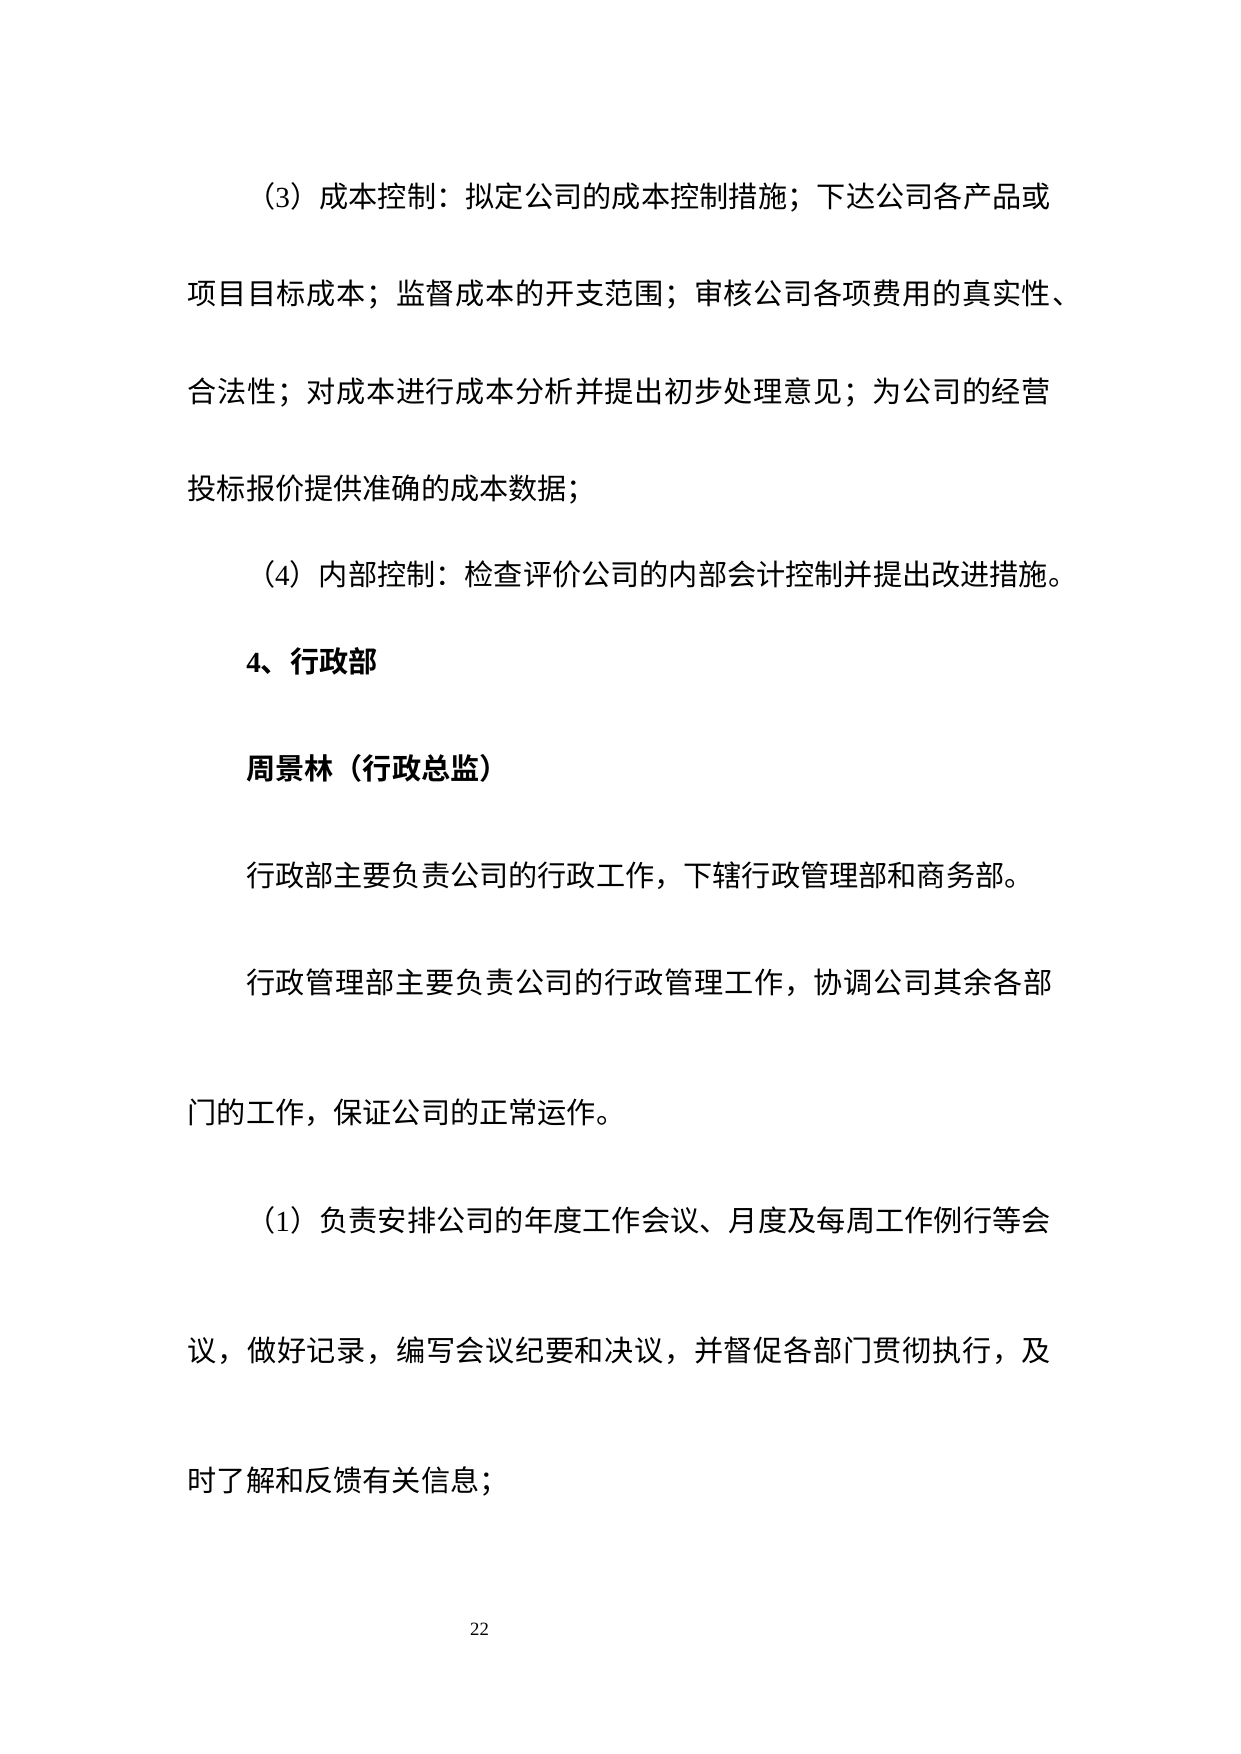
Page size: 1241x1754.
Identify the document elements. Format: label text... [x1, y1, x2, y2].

text 行政部主要负责公司的行政工作，下辖行政管理部和商务部。 [187, 841, 1053, 906]
text （4）内部控制：检查评价公司的内部会计控制并提出改进措施。 [187, 541, 1053, 606]
text （3）成本控制：拟定公司的成本控制措施；下达公司各产品或项目目标成本；监督成本的开支范围；审核公司各项费用的真实性、合法性；对成本进行成本分析并提出初步处理意见；为公司的经营投标报价提供准确的成本数据； [187, 162, 1053, 519]
text 周景林（行政总监） [187, 734, 1053, 799]
text 4、行政部 [187, 627, 1053, 692]
text 行政管理部主要负责公司的行政管理工作，协调公司其余各部门的工作，保证公司的正常运作。 [187, 949, 1053, 1144]
text （1）负责安排公司的年度工作会议、月度及每周工作例行等会议，做好记录，编写会议纪要和决议，并督促各部门贯彻执行，及时了解和反馈有关信息； [187, 1186, 1053, 1511]
